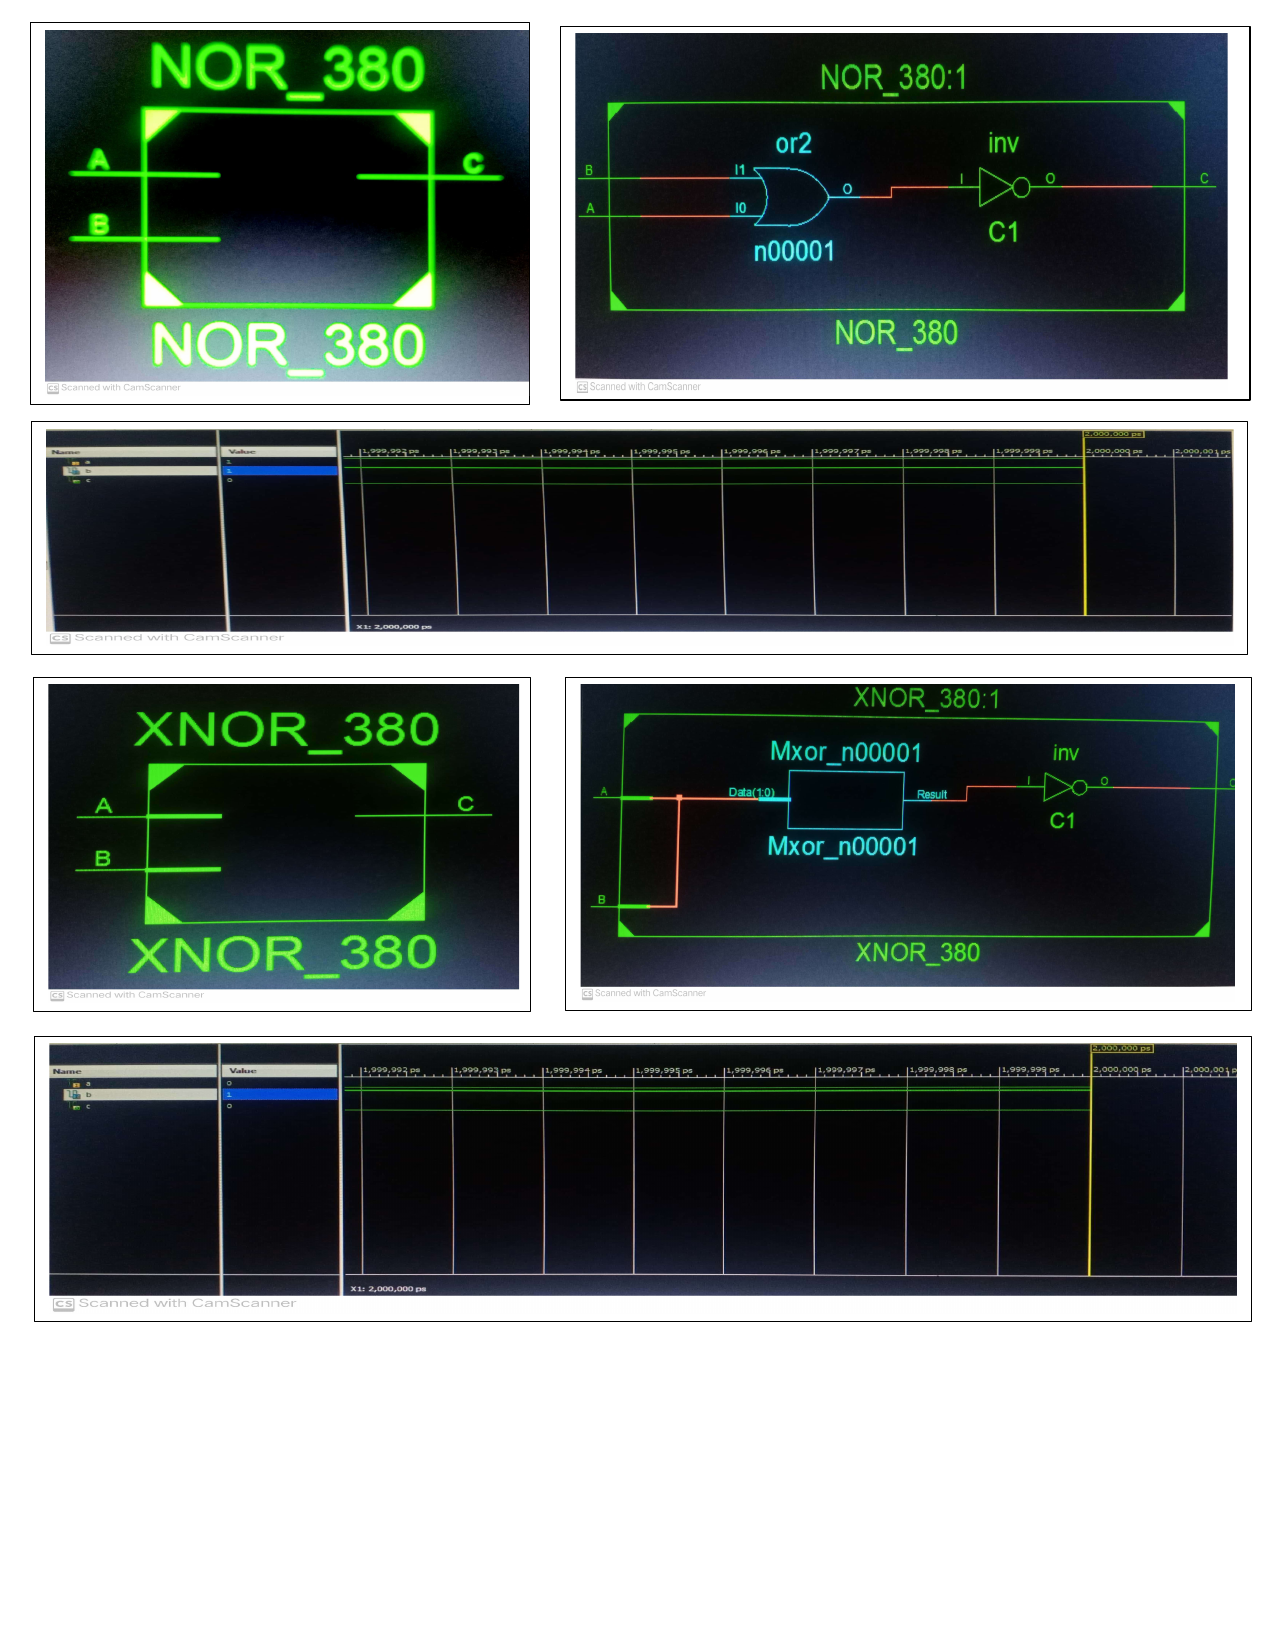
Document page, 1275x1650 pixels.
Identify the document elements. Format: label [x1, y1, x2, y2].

picture [49, 1043, 1237, 1314]
picture [48, 684, 520, 1003]
picture [575, 33, 1228, 393]
picture [45, 30, 530, 396]
picture [580, 684, 1235, 1002]
picture [46, 429, 1234, 646]
